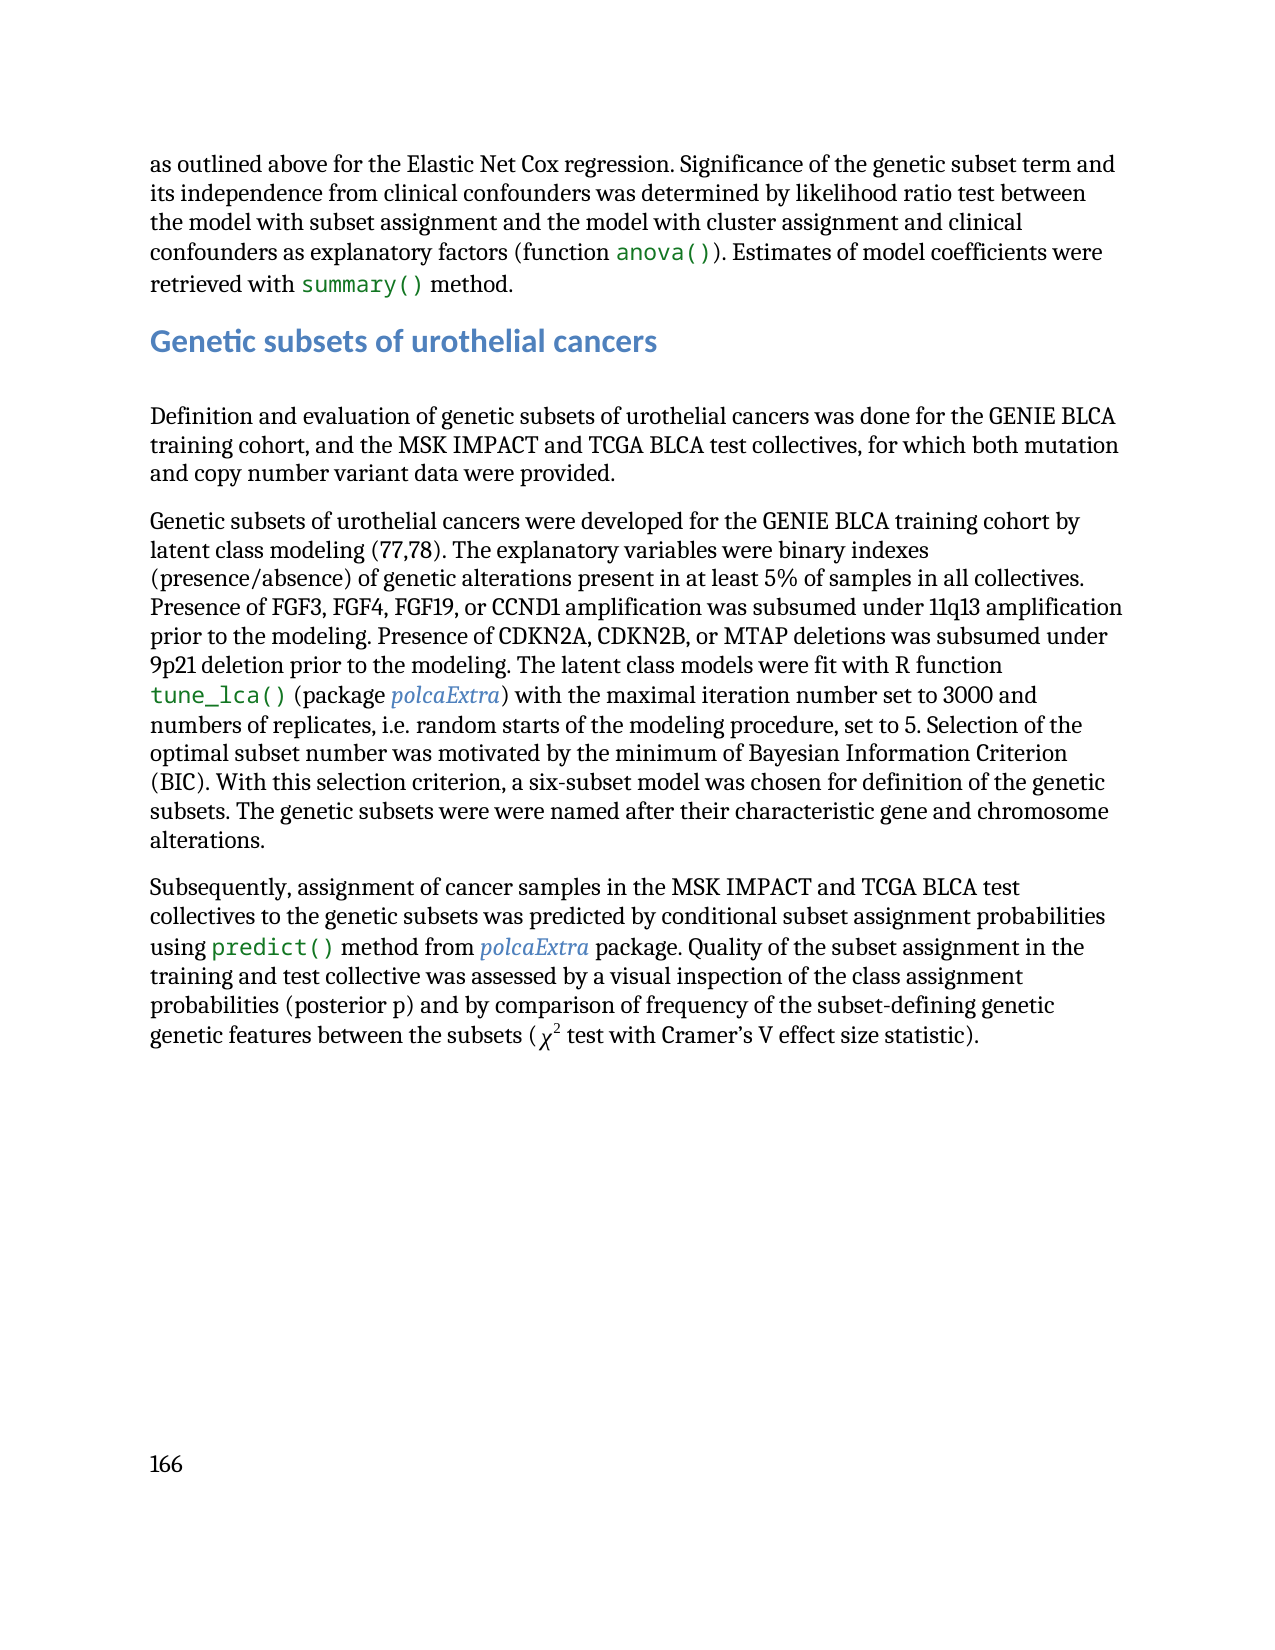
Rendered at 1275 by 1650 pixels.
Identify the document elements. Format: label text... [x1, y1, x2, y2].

text Definition and evaluation of genetic subsets of urothelial cancers was done for the GENIE BLCA training cohort, and the MSK IMPACT and TCGA BLCA test collectives, for which both mutation and copy number variant data were provided. [150, 402, 1125, 488]
text Genetic subsets of urothelial cancers were developed for the GENIE BLCA training cohort by latent class modeling (77,78). The explanatory variables were binary indexes (presence/absence) of genetic alterations present in at least 5% of samples in all collectives. Presence of FGF3, FGF4, FGF19, or CCND1 amplification was subsumed under 11q13 amplification prior to the modeling. Presence of CDKN2A, CDKN2B, or MTAP deletions was subsumed under 9p21 deletion prior to the modeling. The latent class models were fit with R function tune_lca() (package polcaExtra) with the maximal iteration number set to 3000 and numbers of replicates, i.e. random starts of the modeling procedure, set to 5. Selection of the optimal subset number was motivated by the minimum of Bayesian Information Criterion (BIC). With this selection criterion, a six-subset model was chosen for definition of the genetic subsets. The genetic subsets were were named after their characteristic gene and chromosome alterations. [150, 507, 1125, 854]
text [150, 150, 1125, 299]
text Subsequently, assignment of cancer samples in the MSK IMPACT and TCGA BLCA test collectives to the genetic subsets was predicted by conditional subset assignment probabilities using predict() method from polcaExtra package. Quality of the subset assignment in the training and test collective was assessed by a visual inspection of the class assignment probabilities (posterior p) and by comparison of frequency of the subset-defining genetic genetic features between the subsets ( test with Cramer’s V effect size statistic). [150, 873, 1125, 1051]
subtitle Genetic subsets of urothelial cancers [150, 320, 1125, 361]
